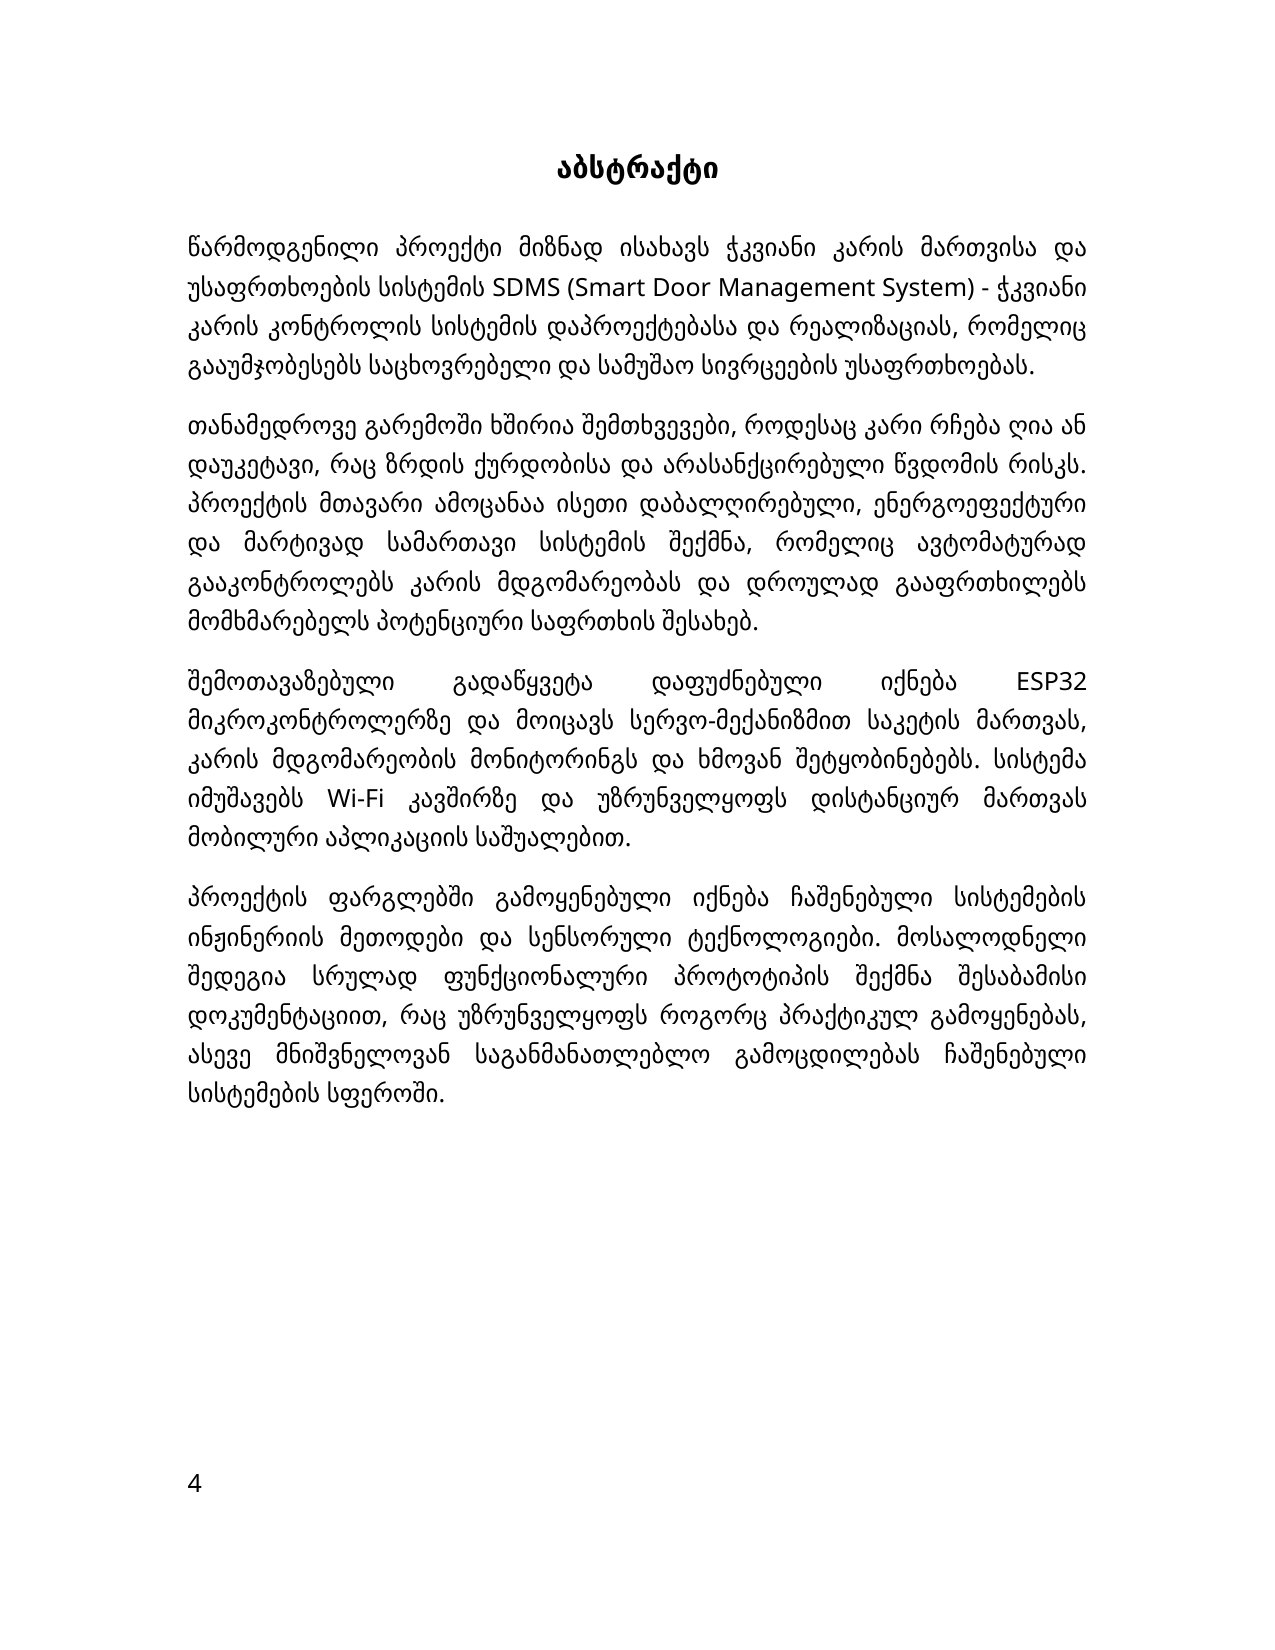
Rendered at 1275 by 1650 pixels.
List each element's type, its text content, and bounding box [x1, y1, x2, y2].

subtitle აბსტრაქტი [187, 150, 1087, 186]
text წარმოდგენილი პროექტი მიზნად ისახავს ჭკვიანი კარის მართვისა და უსაფრთხოების სისტემის SDMS (Smart Door Management System) - ჭკვიანი კარის კონტროლის სისტემის დაპროექტებასა და რეალიზაციას, რომელიც გააუმჯობესებს საცხოვრებელი და სამუშაო სივრცეების უსაფრთხოებას. [187, 230, 1087, 382]
text თანამედროვე გარემოში ხშირია შემთხვევები, როდესაც კარი რჩება ღია ან დაუკეტავი, რაც ზრდის ქურდობისა და არასანქცირებული წვდომის რისკს. პროექტის მთავარი ამოცანაა ისეთი დაბალღირებული, ენერგოეფექტური და მარტივად სამართავი სისტემის შექმნა, რომელიც ავტომატურად გააკონტროლებს კარის მდგომარეობას და დროულად გააფრთხილებს მომხმარებელს პოტენციური საფრთხის შესახებ. [187, 408, 1087, 637]
text პროექტის ფარგლებში გამოყენებული იქნება ჩაშენებული სისტემების ინჟინერიის მეთოდები და სენსორული ტექნოლოგიები. მოსალოდნელი შედეგია სრულად ფუნქციონალური პროტოტიპის შექმნა შესაბამისი დოკუმენტაციით, რაც უზრუნველყოფს როგორც პრაქტიკულ გამოყენებას, ასევე მნიშვნელოვან საგანმანათლებლო გამოცდილებას ჩაშენებული სისტემების სფეროში. [187, 880, 1087, 1110]
text შემოთავაზებული გადაწყვეტა დაფუძნებული იქნება ESP32 მიკროკონტროლერზე და მოიცავს სერვო-მექანიზმით საკეტის მართვას, კარის მდგომარეობის მონიტორინგს და ხმოვან შეტყობინებებს. სისტემა იმუშავებს Wi-Fi კავშირზე და უზრუნველყოფს დისტანციურ მართვას მობილური აპლიკაციის საშუალებით. [187, 663, 1087, 854]
